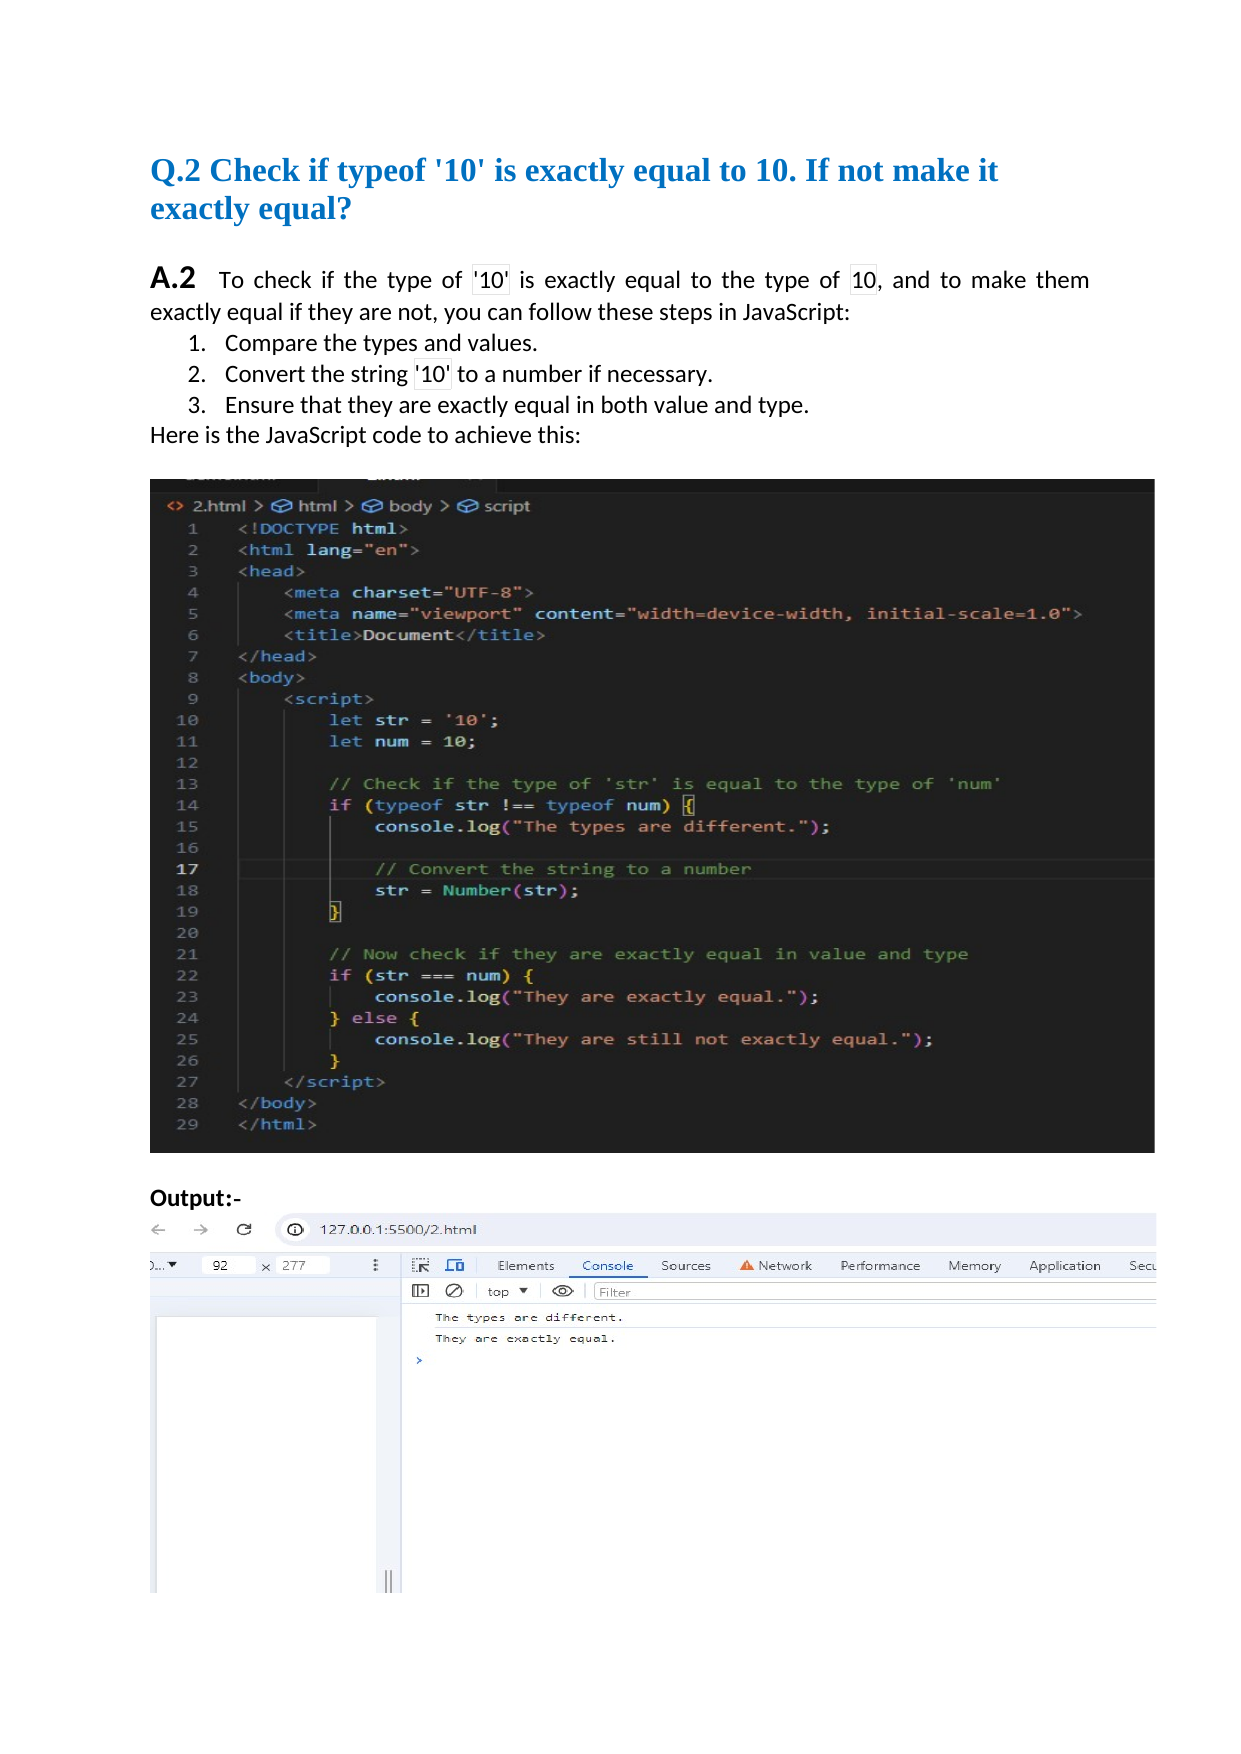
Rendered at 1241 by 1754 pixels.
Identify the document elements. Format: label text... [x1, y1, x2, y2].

text Q.2 Check if typeof '10' is exactly equal to 10. If not make it exactly equal? [150, 150, 1090, 227]
text Output:- [150, 1182, 1090, 1212]
picture [150, 479, 1155, 1153]
picture [150, 1212, 1157, 1593]
text A.2 To check if the type of '10' is exactly equal to the type of 10, and to make them exactly equal if they are not, you can follow these steps in JavaScript: [150, 256, 1090, 327]
list Convert the string '10' to a number if necessary. [452, 358, 1090, 389]
text Here is the JavaScript code to achieve this: [150, 420, 1090, 450]
list Compare the types and values. [187, 327, 1090, 358]
list Ensure that they are exactly equal in both value and type. [187, 389, 1090, 420]
list Convert the string '10' to a number if necessary. [187, 358, 414, 389]
